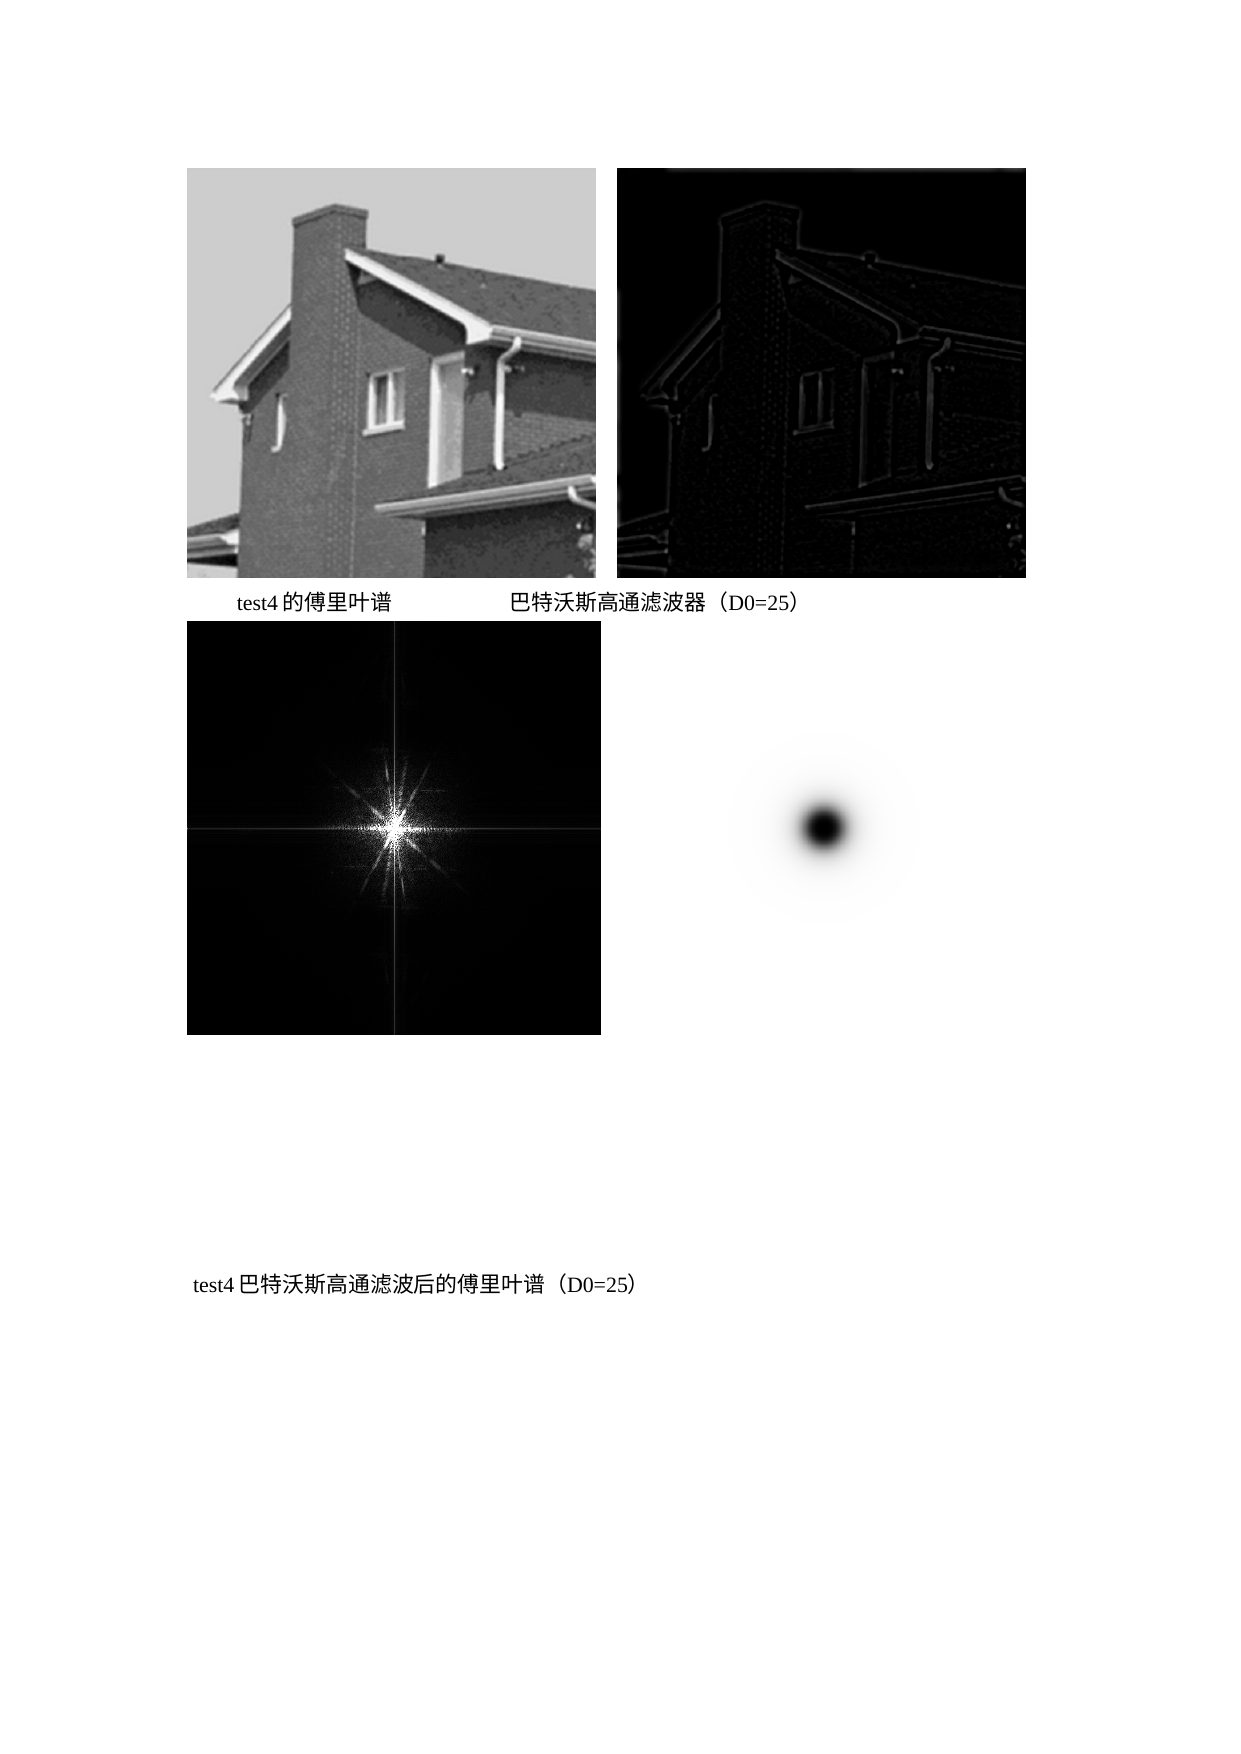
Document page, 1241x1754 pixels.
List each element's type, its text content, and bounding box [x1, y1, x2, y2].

picture [617, 168, 1026, 578]
text test4巴特沃斯高通滤波后的傅里叶谱（D0=25） [187, 1267, 1053, 1299]
picture [187, 168, 596, 578]
picture [617, 621, 1031, 1035]
picture [187, 621, 601, 1035]
text test4的傅里叶谱 巴特沃斯高通滤波器（D0=25） [187, 584, 1053, 617]
